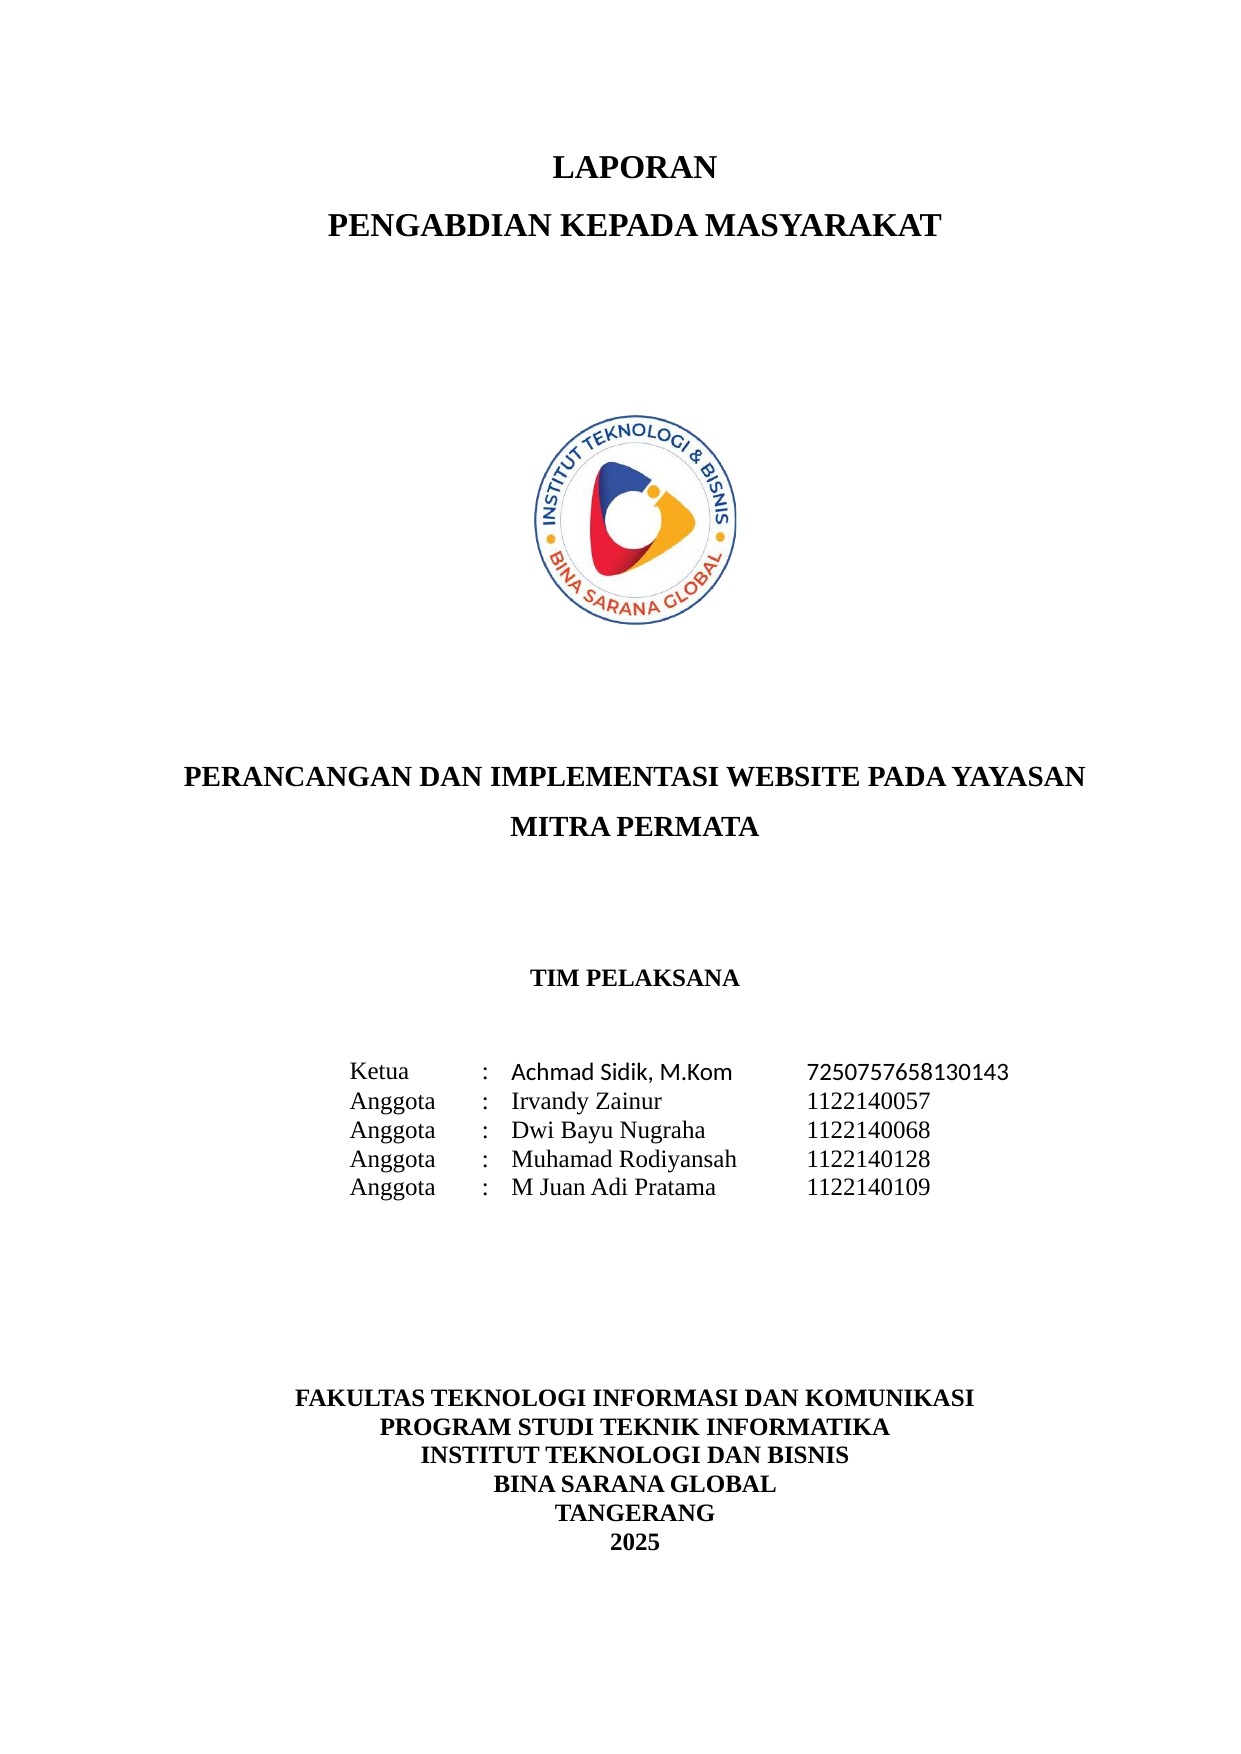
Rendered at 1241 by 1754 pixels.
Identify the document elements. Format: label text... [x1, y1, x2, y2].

text TANGERANG [177, 1498, 1092, 1527]
table_header : [470, 1056, 500, 1086]
picture [533, 414, 737, 625]
table_header Ketua [338, 1056, 470, 1086]
table_cell Anggota [338, 1115, 470, 1144]
text LAPORAN PENGABDIAN KEPADA MASYARAKAT [177, 148, 1092, 243]
table_cell 1122140128 [795, 1144, 1021, 1172]
table_cell M Juan Adi Pratama [500, 1173, 795, 1201]
text 2025 [177, 1527, 1092, 1555]
table_header Achmad Sidik, M.Kom [500, 1056, 795, 1086]
table_cell : [470, 1086, 500, 1115]
table_cell 1122140109 [795, 1173, 1021, 1201]
text TIM PELAKSANA [177, 963, 1092, 991]
table_cell 1122140057 [795, 1086, 1021, 1115]
table_cell Anggota [338, 1144, 470, 1172]
table_header 7250757658130143 [795, 1056, 1021, 1086]
table_cell Anggota [338, 1173, 470, 1201]
table_cell 1122140068 [795, 1115, 1021, 1144]
table_cell Irvandy Zainur [500, 1086, 795, 1115]
text BINA SARANA GLOBAL [177, 1469, 1092, 1498]
table_cell Dwi Bayu Nugraha [500, 1115, 795, 1144]
table_cell : [470, 1144, 500, 1172]
text PROGRAM STUDI TEKNIK INFORMATIKA [177, 1412, 1092, 1440]
table_cell Anggota [338, 1086, 470, 1115]
text PERANCANGAN DAN IMPLEMENTASI WEBSITE PADA YAYASAN MITRA PERMATA [177, 759, 1092, 843]
table_cell : [470, 1115, 500, 1144]
table_cell Muhamad Rodiyansah [500, 1144, 795, 1172]
text FAKULTAS TEKNOLOGI INFORMASI DAN KOMUNIKASI [177, 1383, 1092, 1412]
table_cell : [470, 1173, 500, 1201]
text INSTITUT TEKNOLOGI DAN BISNIS [177, 1440, 1092, 1469]
